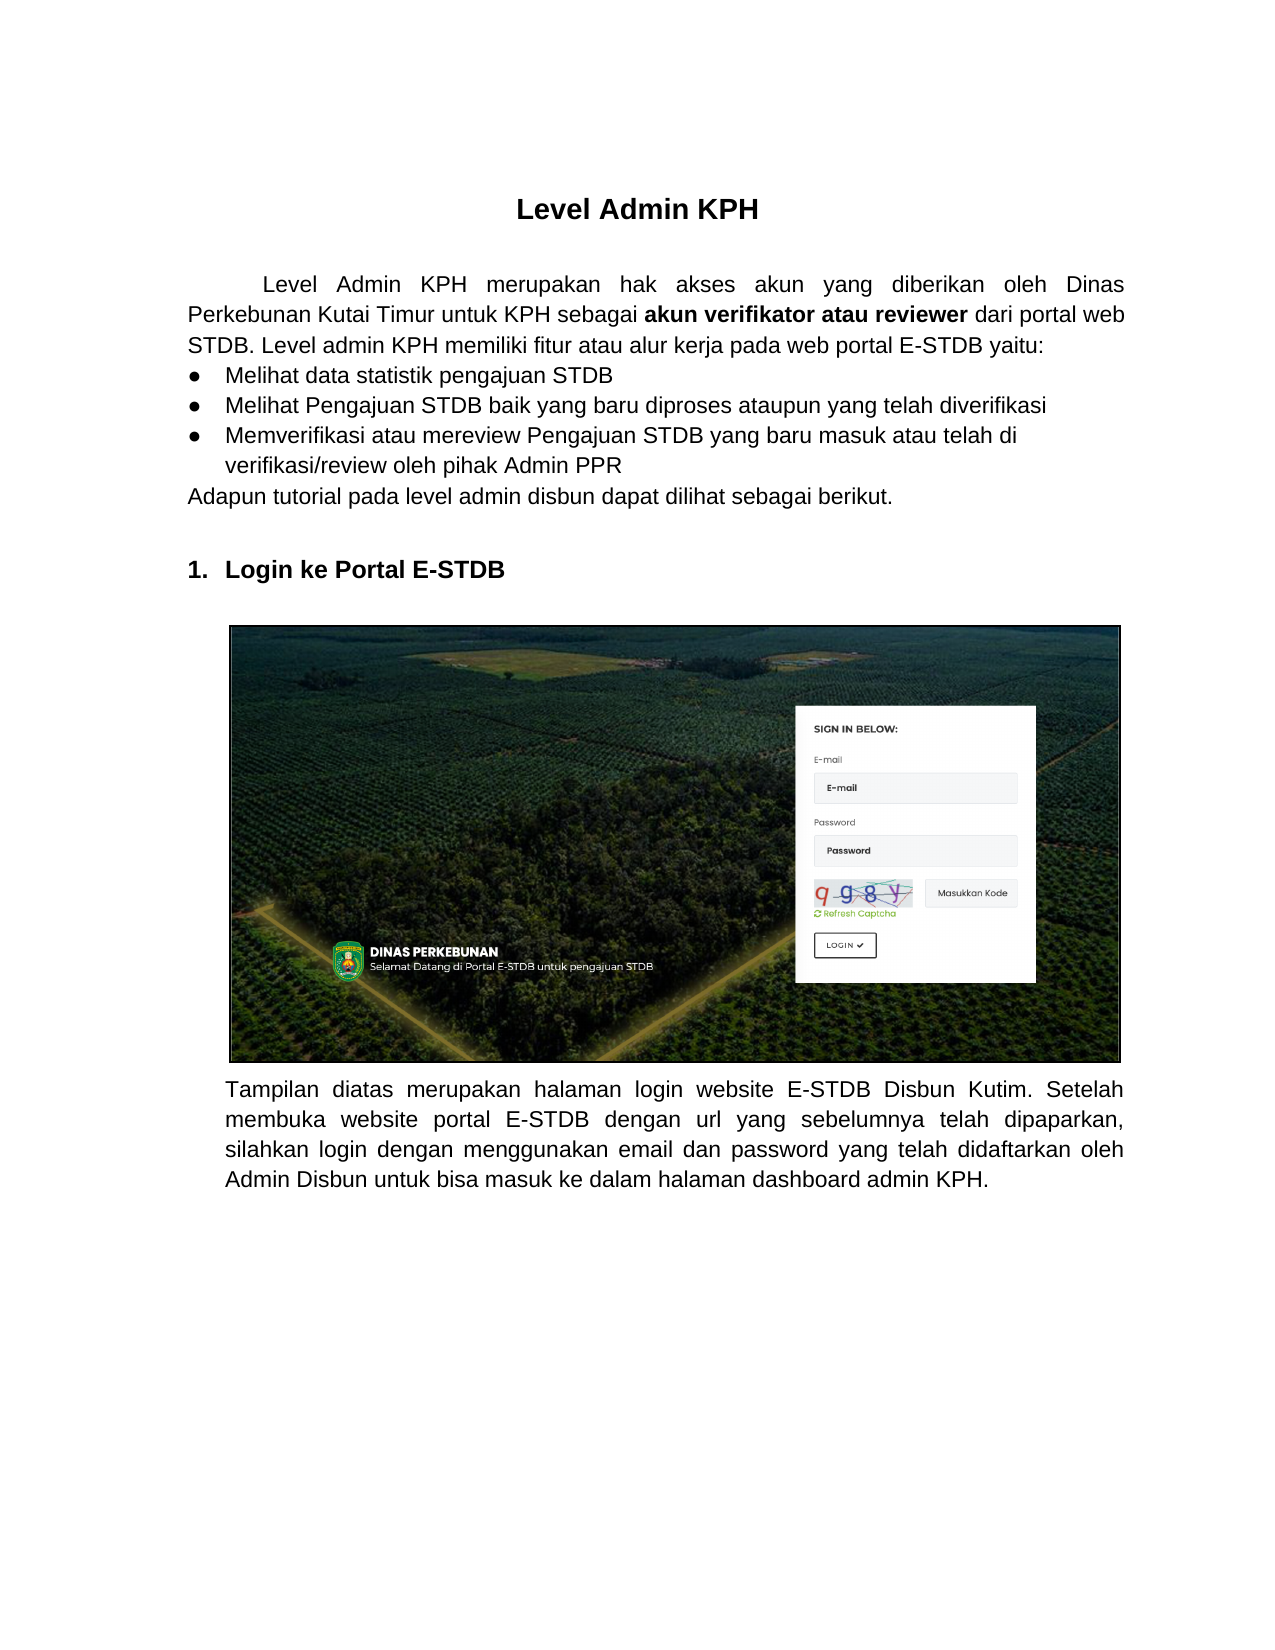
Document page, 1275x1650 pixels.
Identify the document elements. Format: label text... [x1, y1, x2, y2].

text Level Admin KPH merupakan hak akses akun yang diberikan oleh Dinas Perkebunan Kutai Timur untuk KPH sebagai akun verifikator atau reviewer dari portal web STDB. Level admin KPH memiliki fitur atau alur kerja pada web portal E-STDB yaitu: [187, 271, 1125, 358]
subtitle Level Admin KPH [150, 192, 1125, 225]
list Melihat data statistik pengajuan STDB [187, 362, 1125, 388]
subtitle Login ke Portal E-STDB [187, 554, 1125, 583]
text Adapun tutorial pada level admin disbun dapat dilihat sebagai berikut. [187, 483, 1125, 509]
list Memverifikasi atau mereview Pengajuan STDB yang baru masuk atau telah di verifikasi/review oleh pihak Admin PPR [187, 422, 1125, 479]
picture [231, 627, 1119, 1061]
list Melihat Pengajuan STDB baik yang baru diproses ataupun yang telah diverifikasi [187, 392, 1125, 418]
text Tampilan diatas merupakan halaman login website E-STDB Disbun Kutim. Setelah membuka website portal E-STDB dengan url yang sebelumnya telah dipaparkan, silahkan login dengan menggunakan email dan password yang telah didaftarkan oleh Admin Disbun untuk bisa masuk ke dalam halaman dashboard admin KPH. [225, 1076, 1125, 1193]
